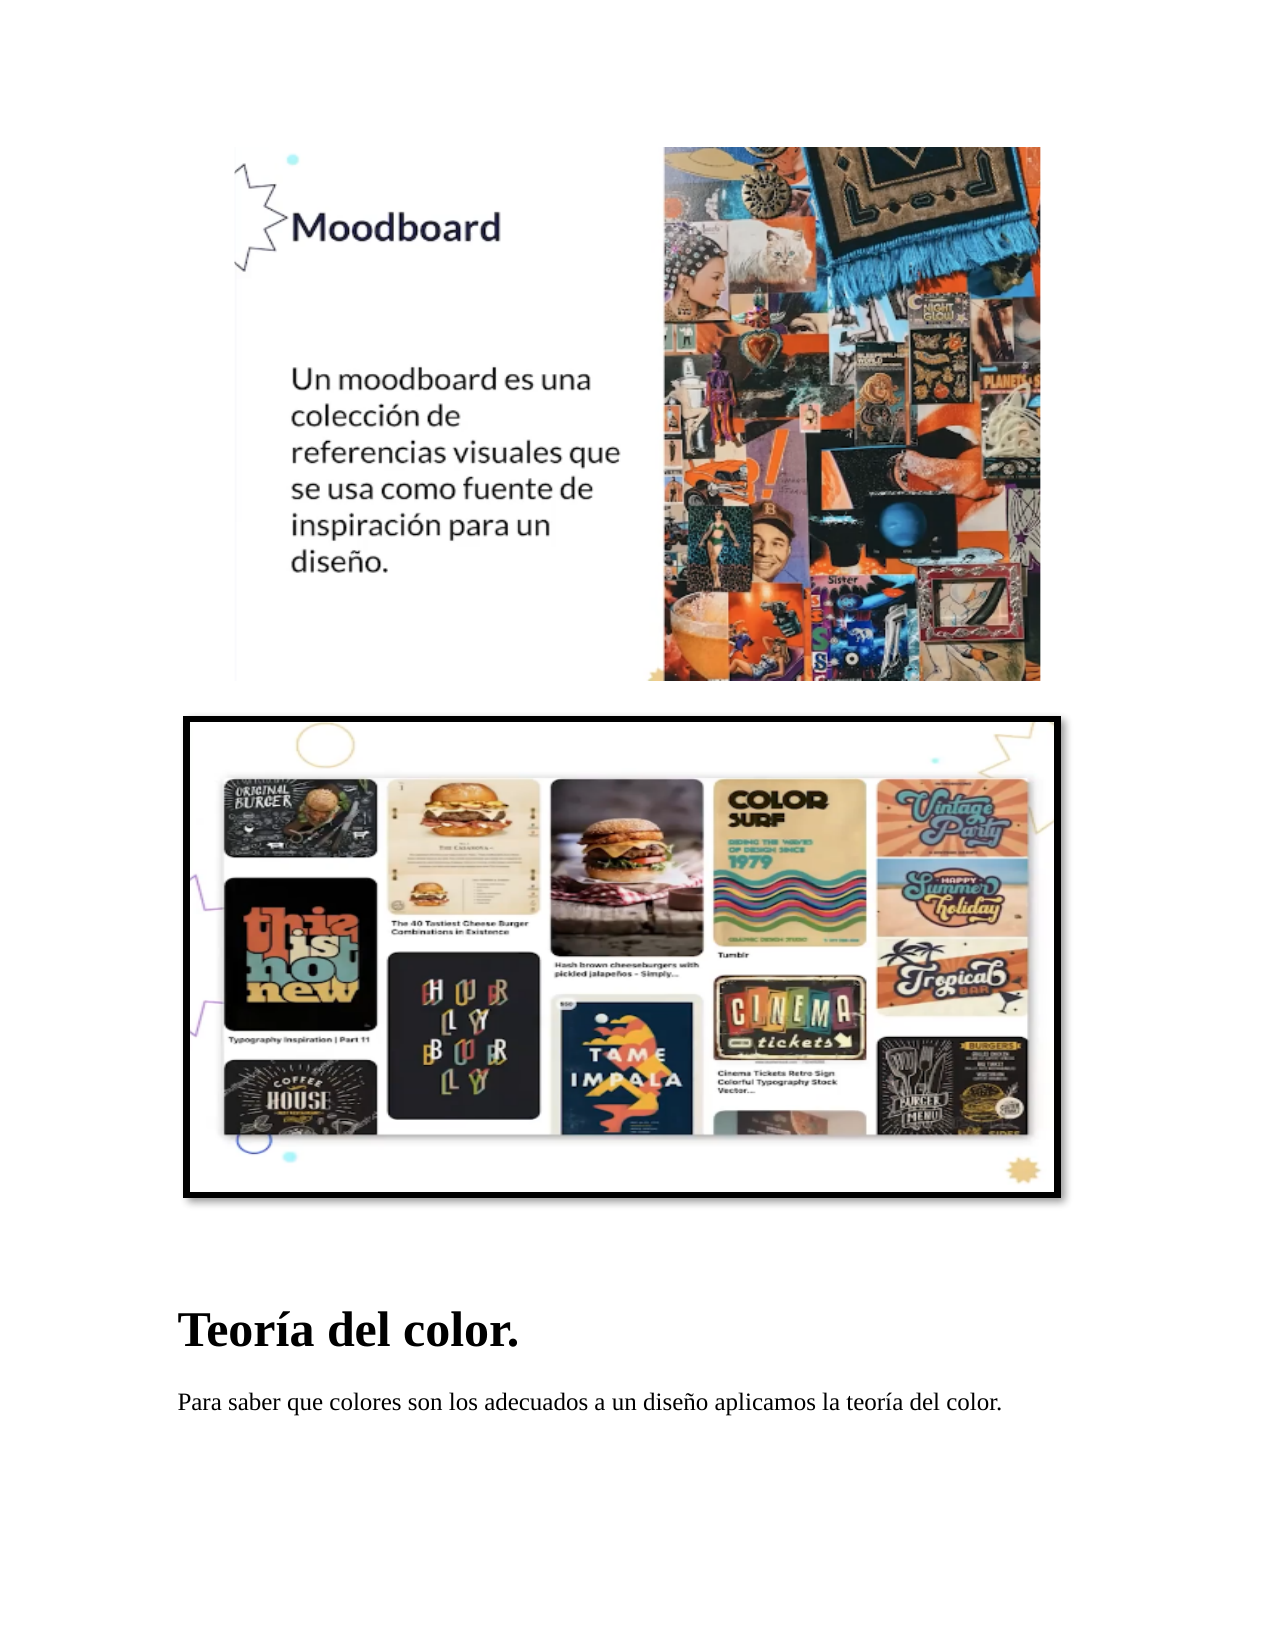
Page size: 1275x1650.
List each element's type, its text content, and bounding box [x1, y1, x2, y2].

subtitle Teoría del color. [177, 1300, 1098, 1358]
picture [234, 147, 1041, 681]
subtitle Para saber que colores son los adecuados a un diseño aplicamos la teoría del color. [177, 1387, 1098, 1416]
picture [190, 722, 1054, 1192]
